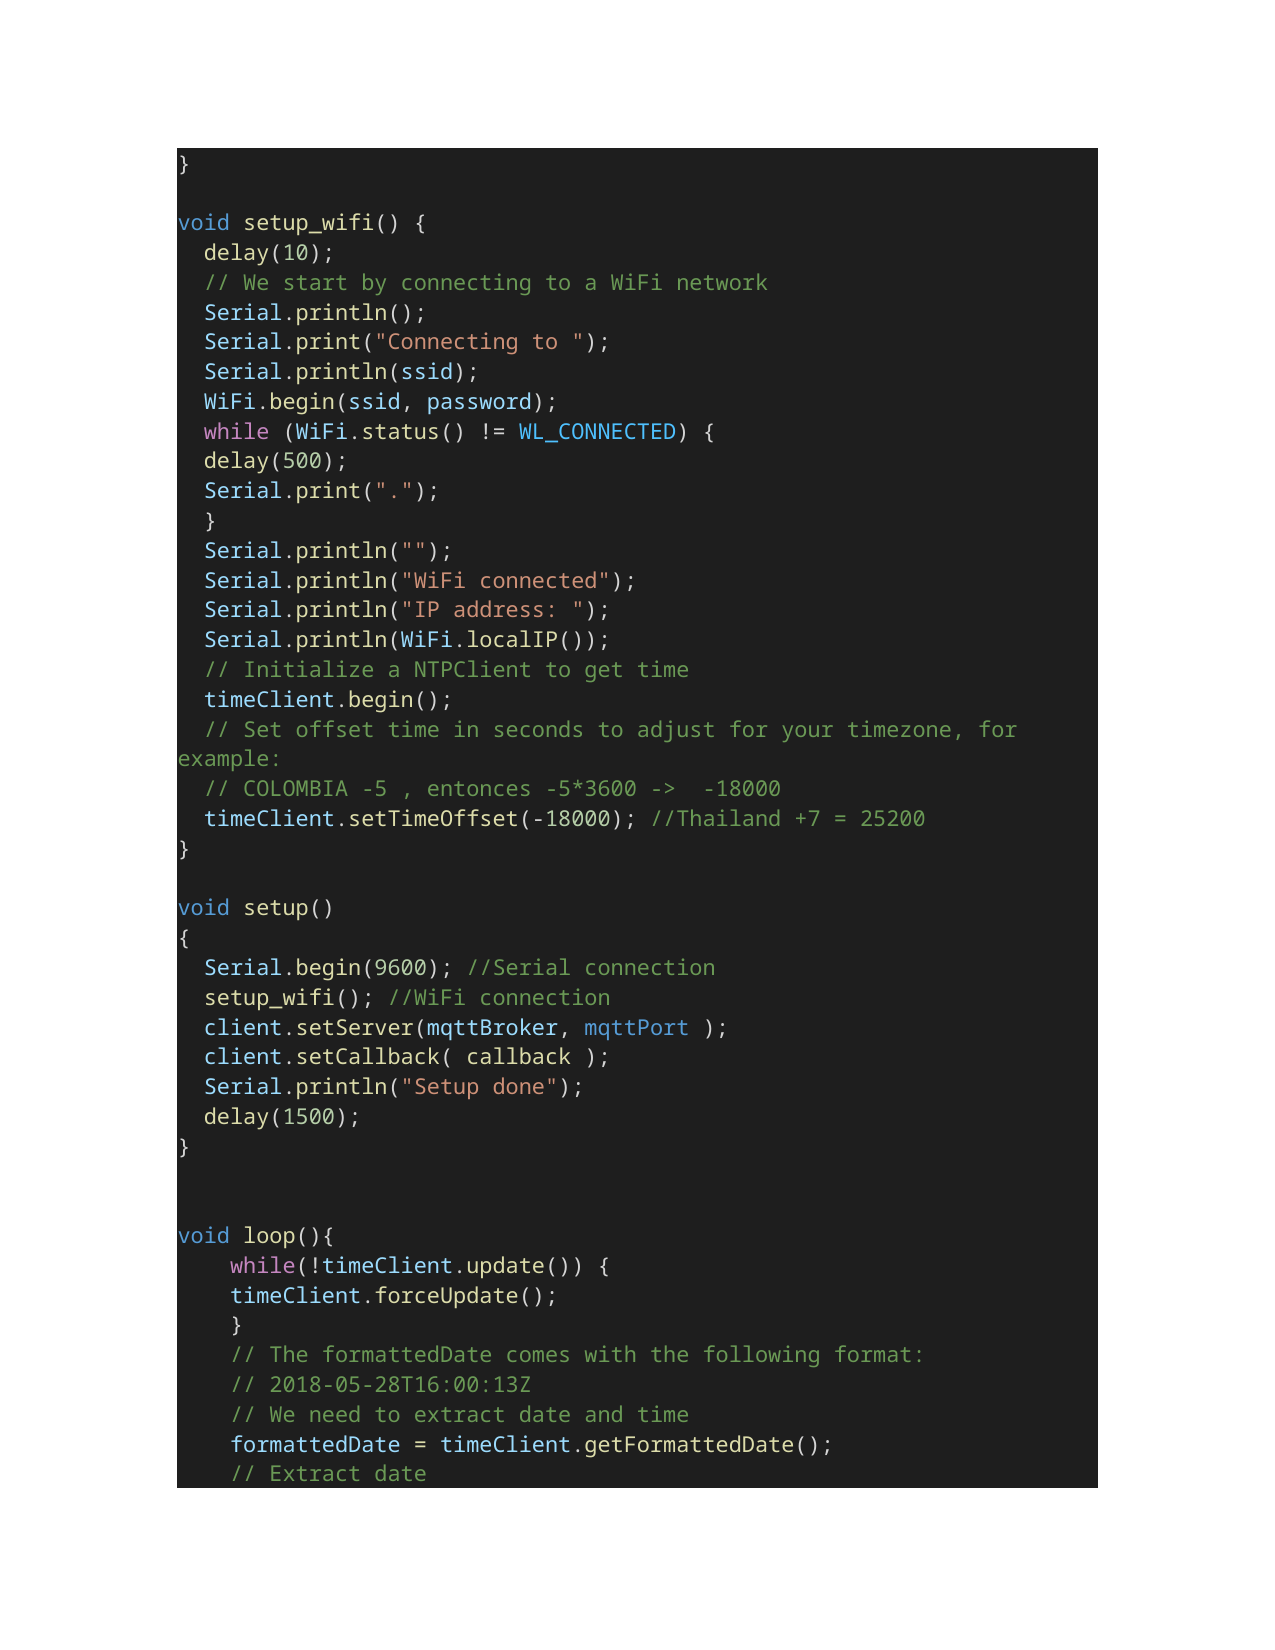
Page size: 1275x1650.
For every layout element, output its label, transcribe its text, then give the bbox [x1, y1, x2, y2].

text Serial.println(); [177, 297, 1098, 326]
text Serial.println(""); [177, 535, 1098, 565]
text Serial.println("WiFi connected"); [177, 565, 1098, 594]
text Serial.println("Setup done"); [177, 1071, 1098, 1101]
text client.setCallback( callback ); [177, 1041, 1098, 1071]
text } [177, 1131, 1098, 1161]
text Serial.println("IP address: "); [177, 594, 1098, 624]
text } [177, 1309, 1098, 1339]
text WiFi.begin(ssid, password); [177, 386, 1098, 416]
text // We start by connecting to a WiFi network [177, 267, 1098, 297]
text Serial.print("."); [177, 475, 1098, 505]
text while(!timeClient.update()) { [177, 1250, 1098, 1280]
text timeClient.forceUpdate(); [177, 1280, 1098, 1309]
text Serial.begin(9600); //Serial connection [177, 952, 1098, 982]
text // Extract date [177, 1458, 1098, 1488]
text client.setServer(mqttBroker, mqttPort ); [177, 1012, 1098, 1041]
text void setup_wifi() { [177, 207, 1098, 237]
text } [177, 505, 1098, 535]
text Serial.println(ssid); [177, 356, 1098, 386]
text // Set offset time in seconds to adjust for your timezone, for example: [177, 714, 1098, 773]
text while (WiFi.status() != WL_CONNECTED) { [177, 416, 1098, 446]
text } [177, 148, 1098, 177]
text timeClient.setTimeOffset(-18000); //Thailand +7 = 25200 [177, 803, 1098, 833]
text timeClient.begin(); [177, 684, 1098, 714]
text delay(10); [177, 237, 1098, 267]
text // 2018-05-28T16:00:13Z [177, 1369, 1098, 1399]
text // The formattedDate comes with the following format: [177, 1339, 1098, 1369]
text { [177, 922, 1098, 952]
text setup_wifi(); //WiFi connection [177, 982, 1098, 1012]
text delay(1500); [177, 1101, 1098, 1131]
text void setup() [177, 892, 1098, 922]
text } [177, 833, 1098, 863]
text // Initialize a NTPClient to get time [177, 654, 1098, 684]
text // COLOMBIA -5 , entonces -5*3600 -> -18000 [177, 773, 1098, 803]
text delay(500); [177, 446, 1098, 475]
text formattedDate = timeClient.getFormattedDate(); [177, 1429, 1098, 1458]
text Serial.print("Connecting to "); [177, 326, 1098, 356]
text Serial.println(WiFi.localIP()); [177, 624, 1098, 654]
text void loop(){ [177, 1220, 1098, 1250]
text // We need to extract date and time [177, 1399, 1098, 1429]
